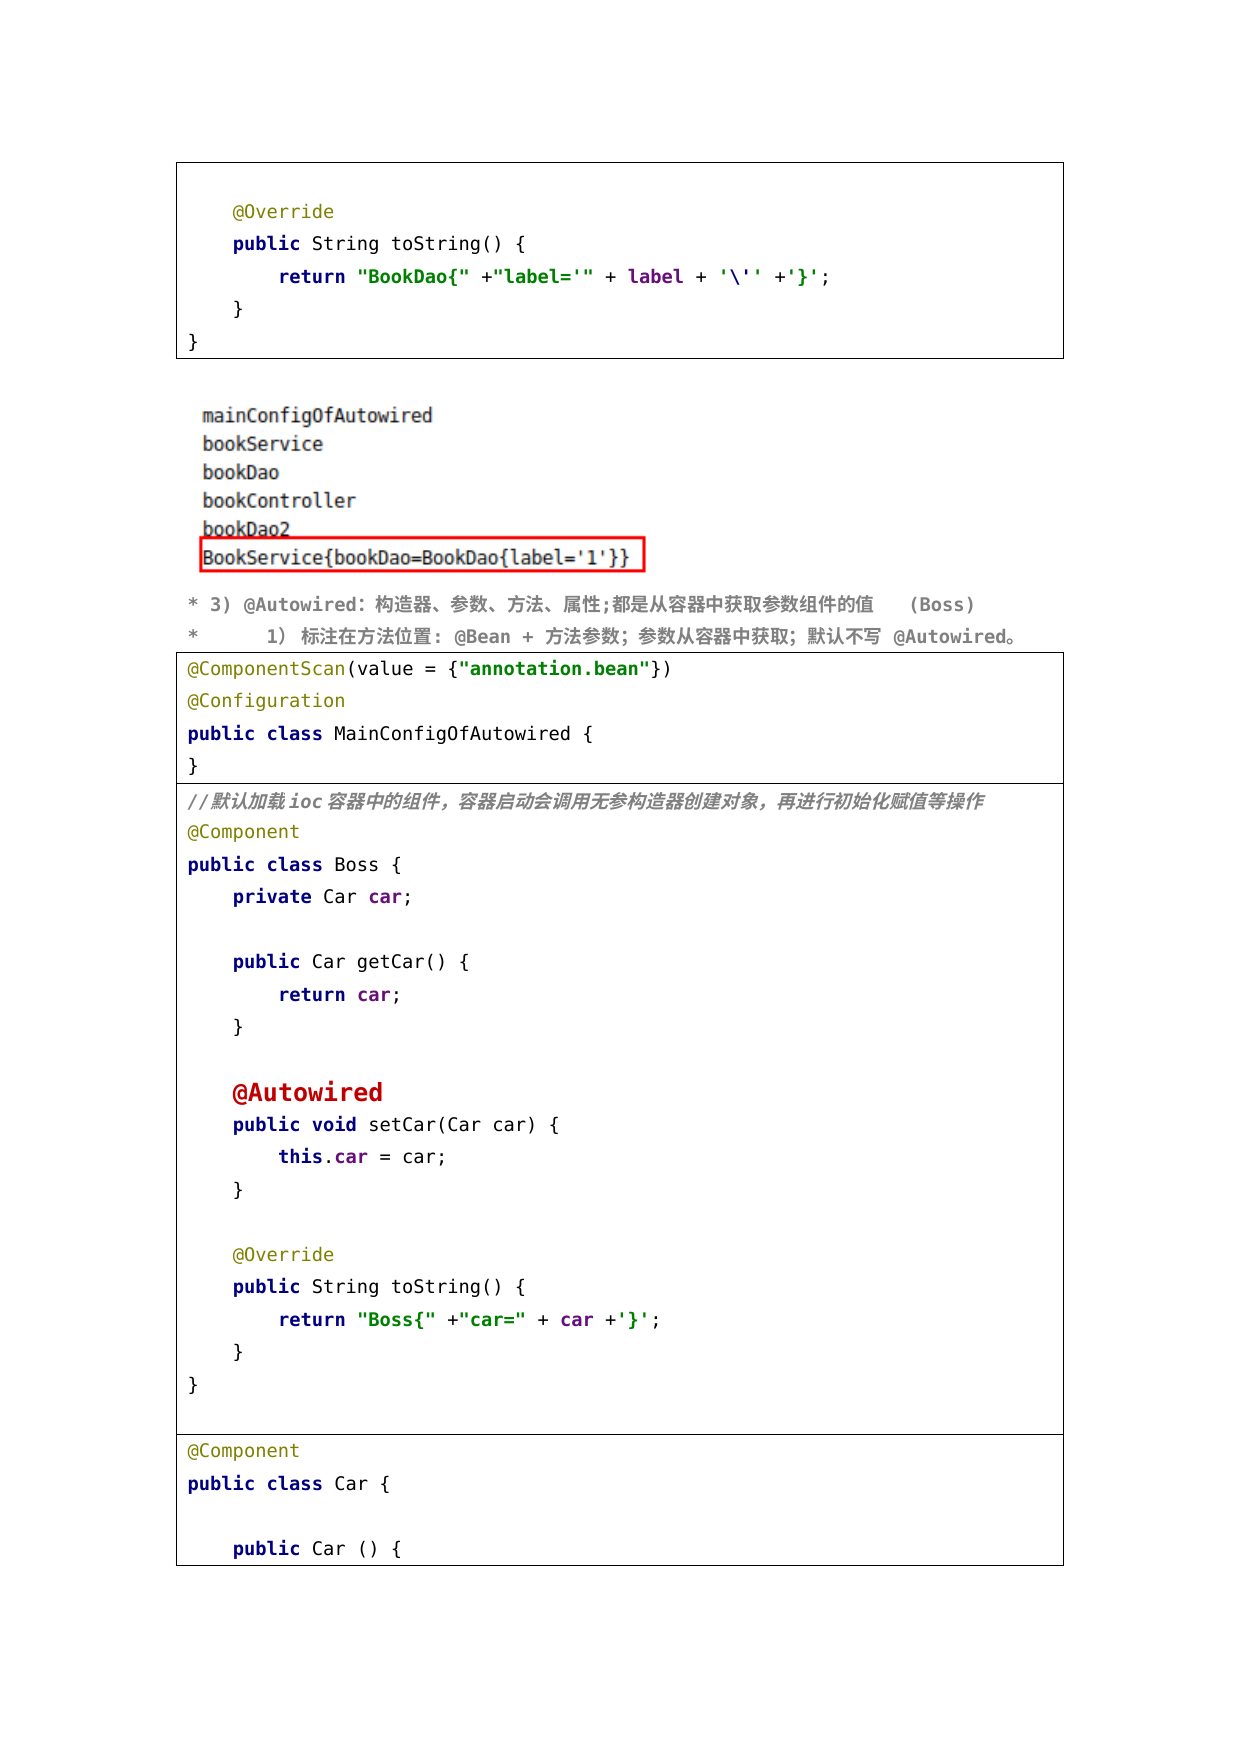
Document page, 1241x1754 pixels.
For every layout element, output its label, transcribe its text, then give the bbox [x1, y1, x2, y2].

picture [187, 400, 649, 579]
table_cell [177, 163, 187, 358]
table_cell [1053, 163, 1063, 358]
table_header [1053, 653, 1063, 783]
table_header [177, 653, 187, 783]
text * 3) @Autowired：构造器、参数、方法、属性;都是从容器中获取参数组件的值 (Boss) * 1） 标注在方法位置: @Bean + 方法参数；参数从容器中获取；默认不写 @Autowired。 [187, 587, 1053, 652]
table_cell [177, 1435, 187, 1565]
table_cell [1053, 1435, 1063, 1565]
